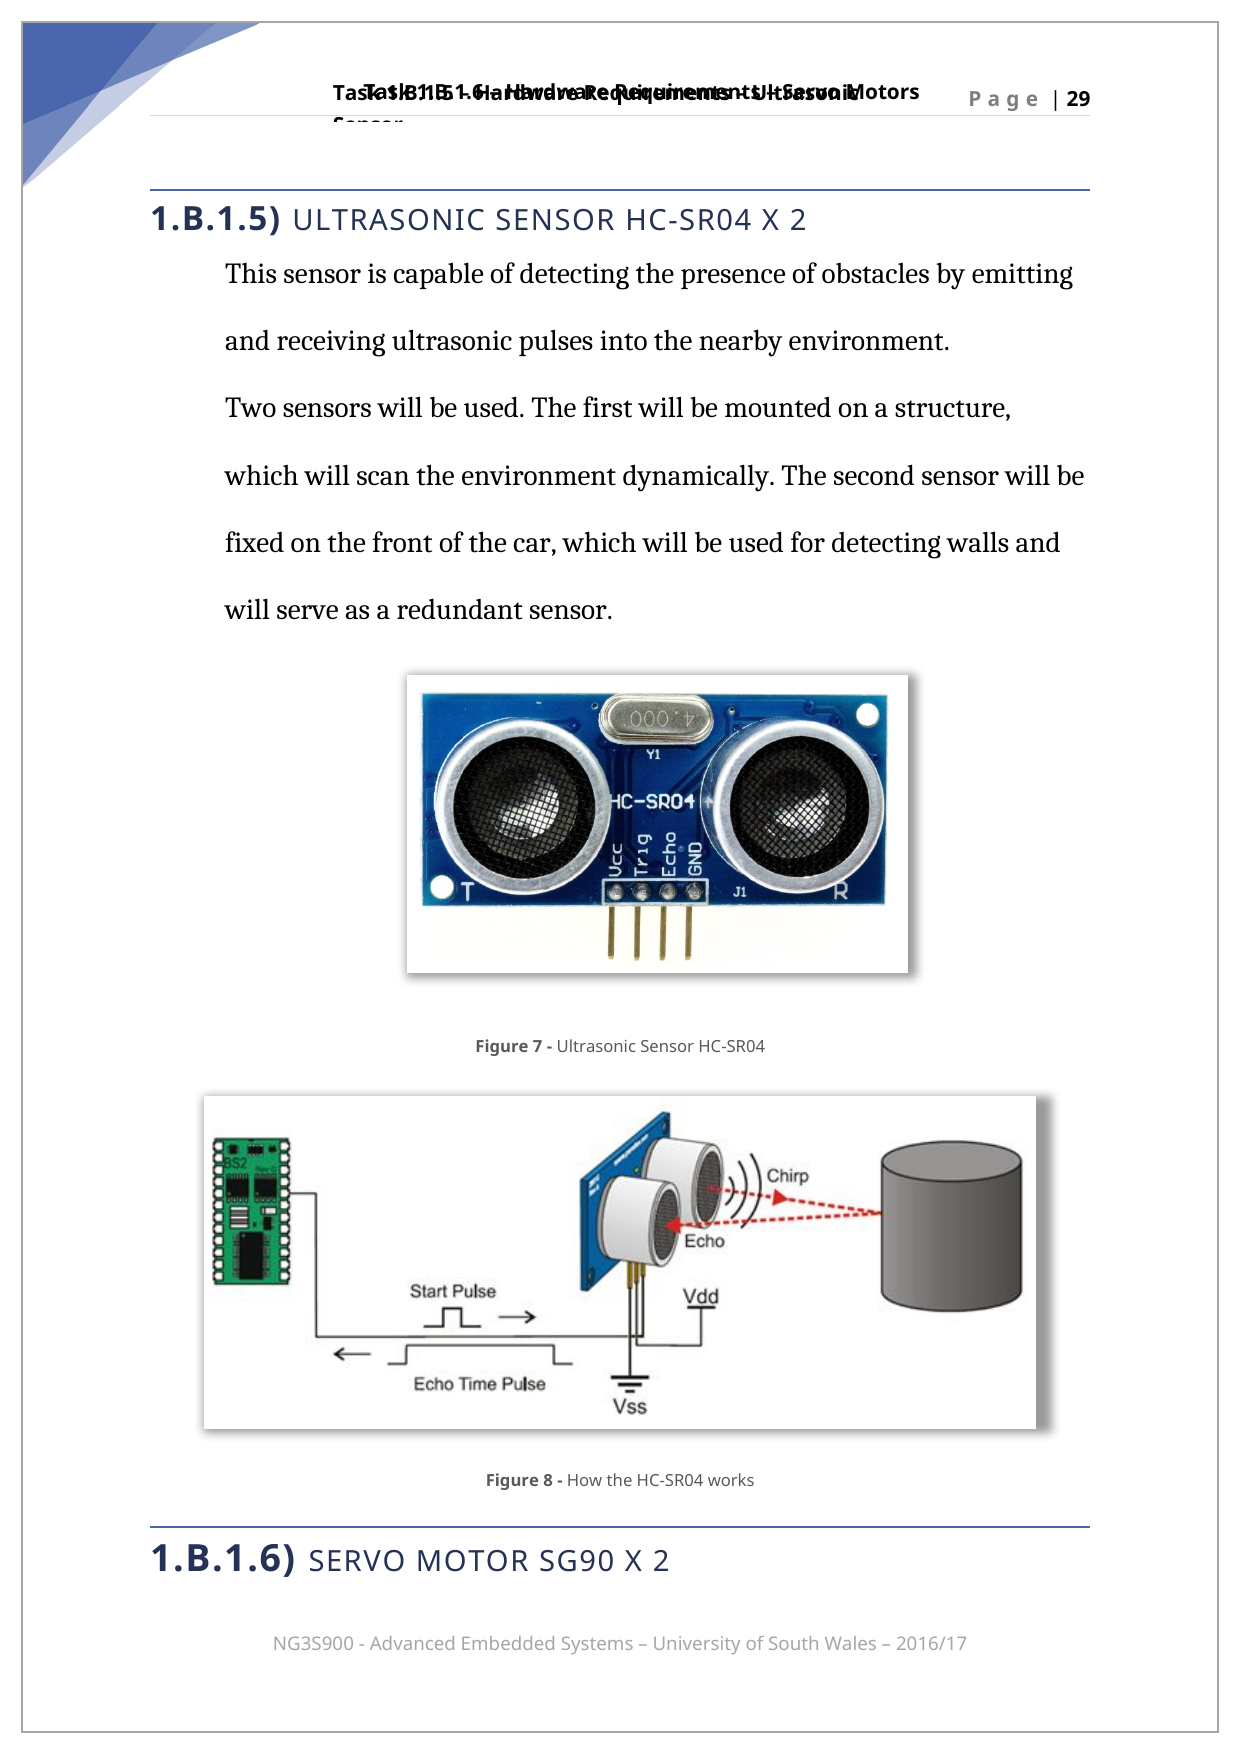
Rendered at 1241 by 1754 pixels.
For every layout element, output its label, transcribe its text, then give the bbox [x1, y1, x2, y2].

picture [407, 675, 908, 973]
subtitle 1.B.1.6) Servo Motor SG90 x 2 [150, 1528, 1090, 1583]
text Figure 7 - Ultrasonic Sensor HC-SR04 [150, 1034, 1090, 1057]
picture [204, 1096, 1036, 1429]
list Two sensors will be used. The first will be mounted on a structure, which will scan the environment dynamically. The second sensor will be fixed on the front of the car, which will be used for detecting walls and will serve as a redundant sensor. [225, 392, 1090, 626]
subtitle 1.B.1.5) Ultrasonic Sensor HC-SR04 x 2 [150, 191, 1090, 240]
picture [23, 23, 264, 190]
text Figure 8 - How the HC-SR04 works [150, 1469, 1090, 1491]
list This sensor is capable of detecting the presence of obstacles by emitting and receiving ultrasonic pulses into the nearby environment. [225, 257, 1090, 358]
